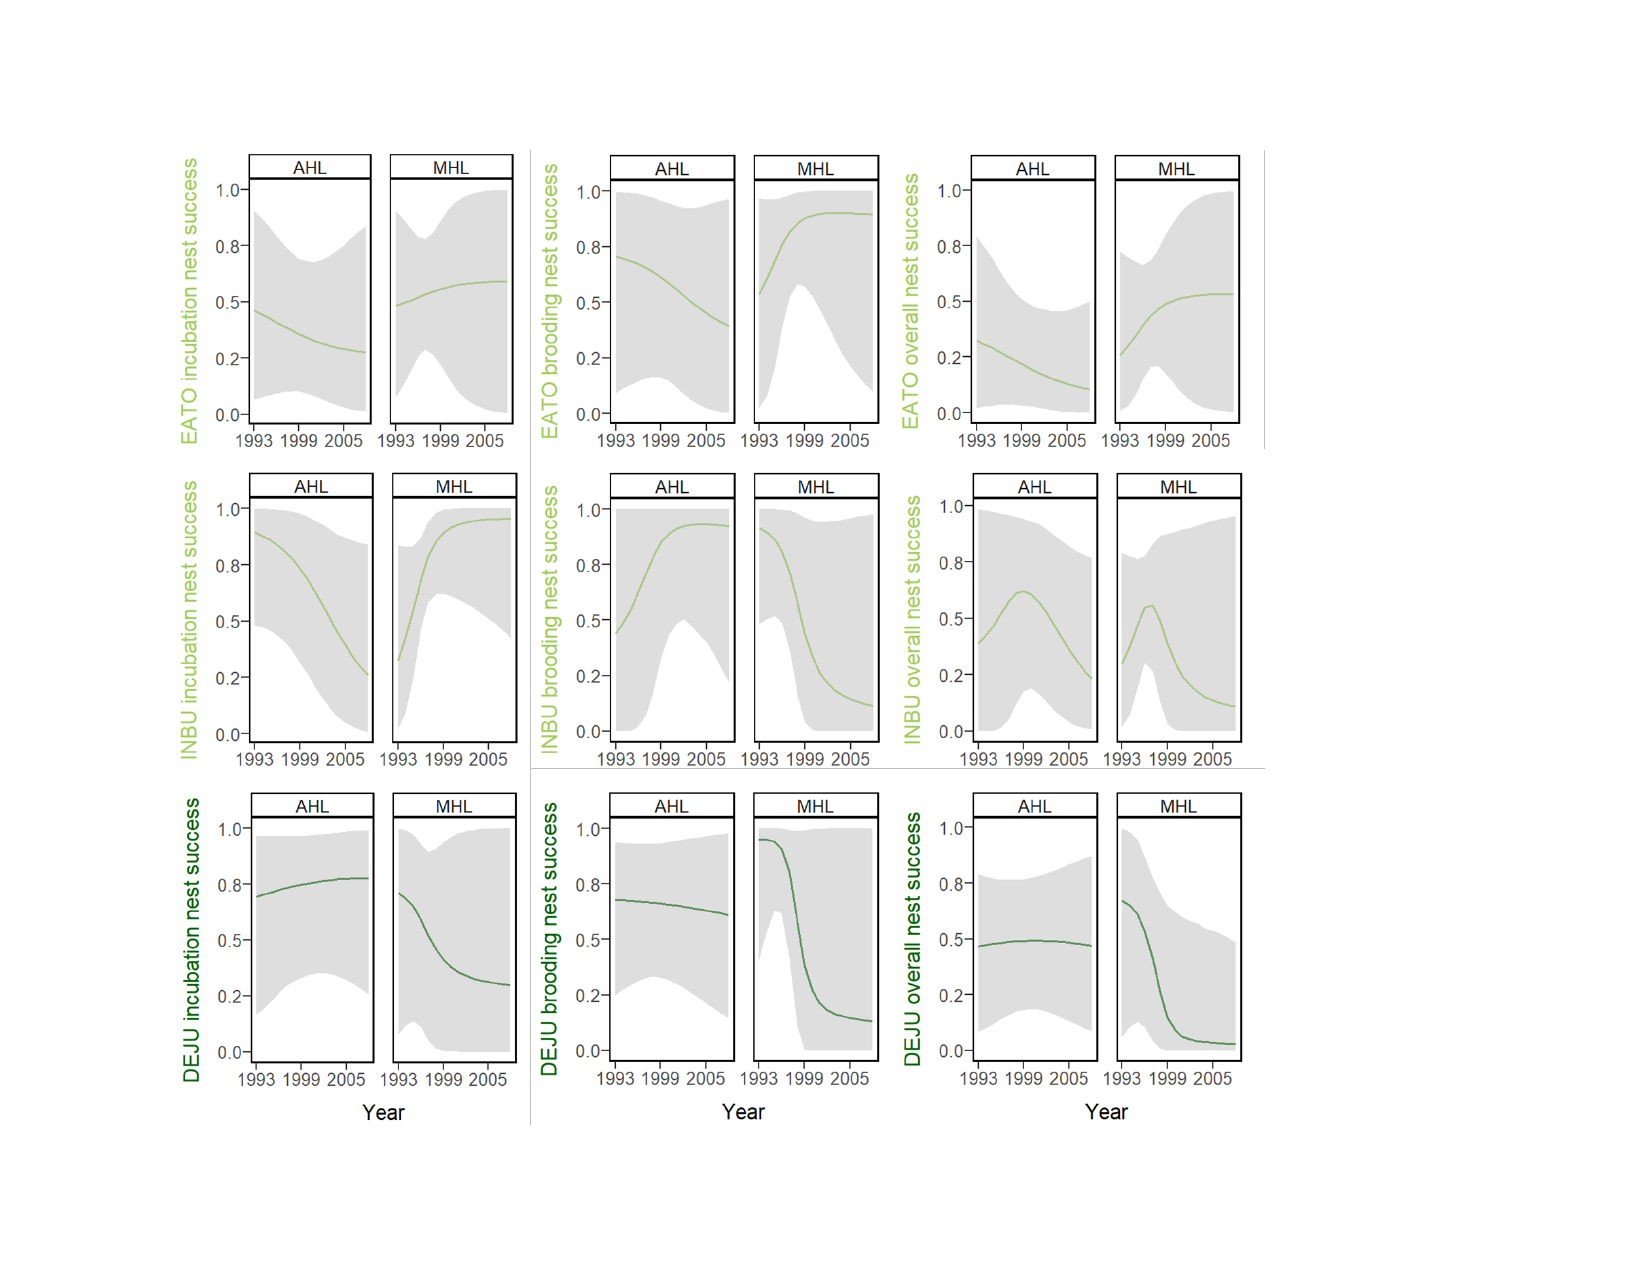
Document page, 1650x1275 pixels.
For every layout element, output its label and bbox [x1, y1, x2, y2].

picture [150, 150, 1266, 1125]
